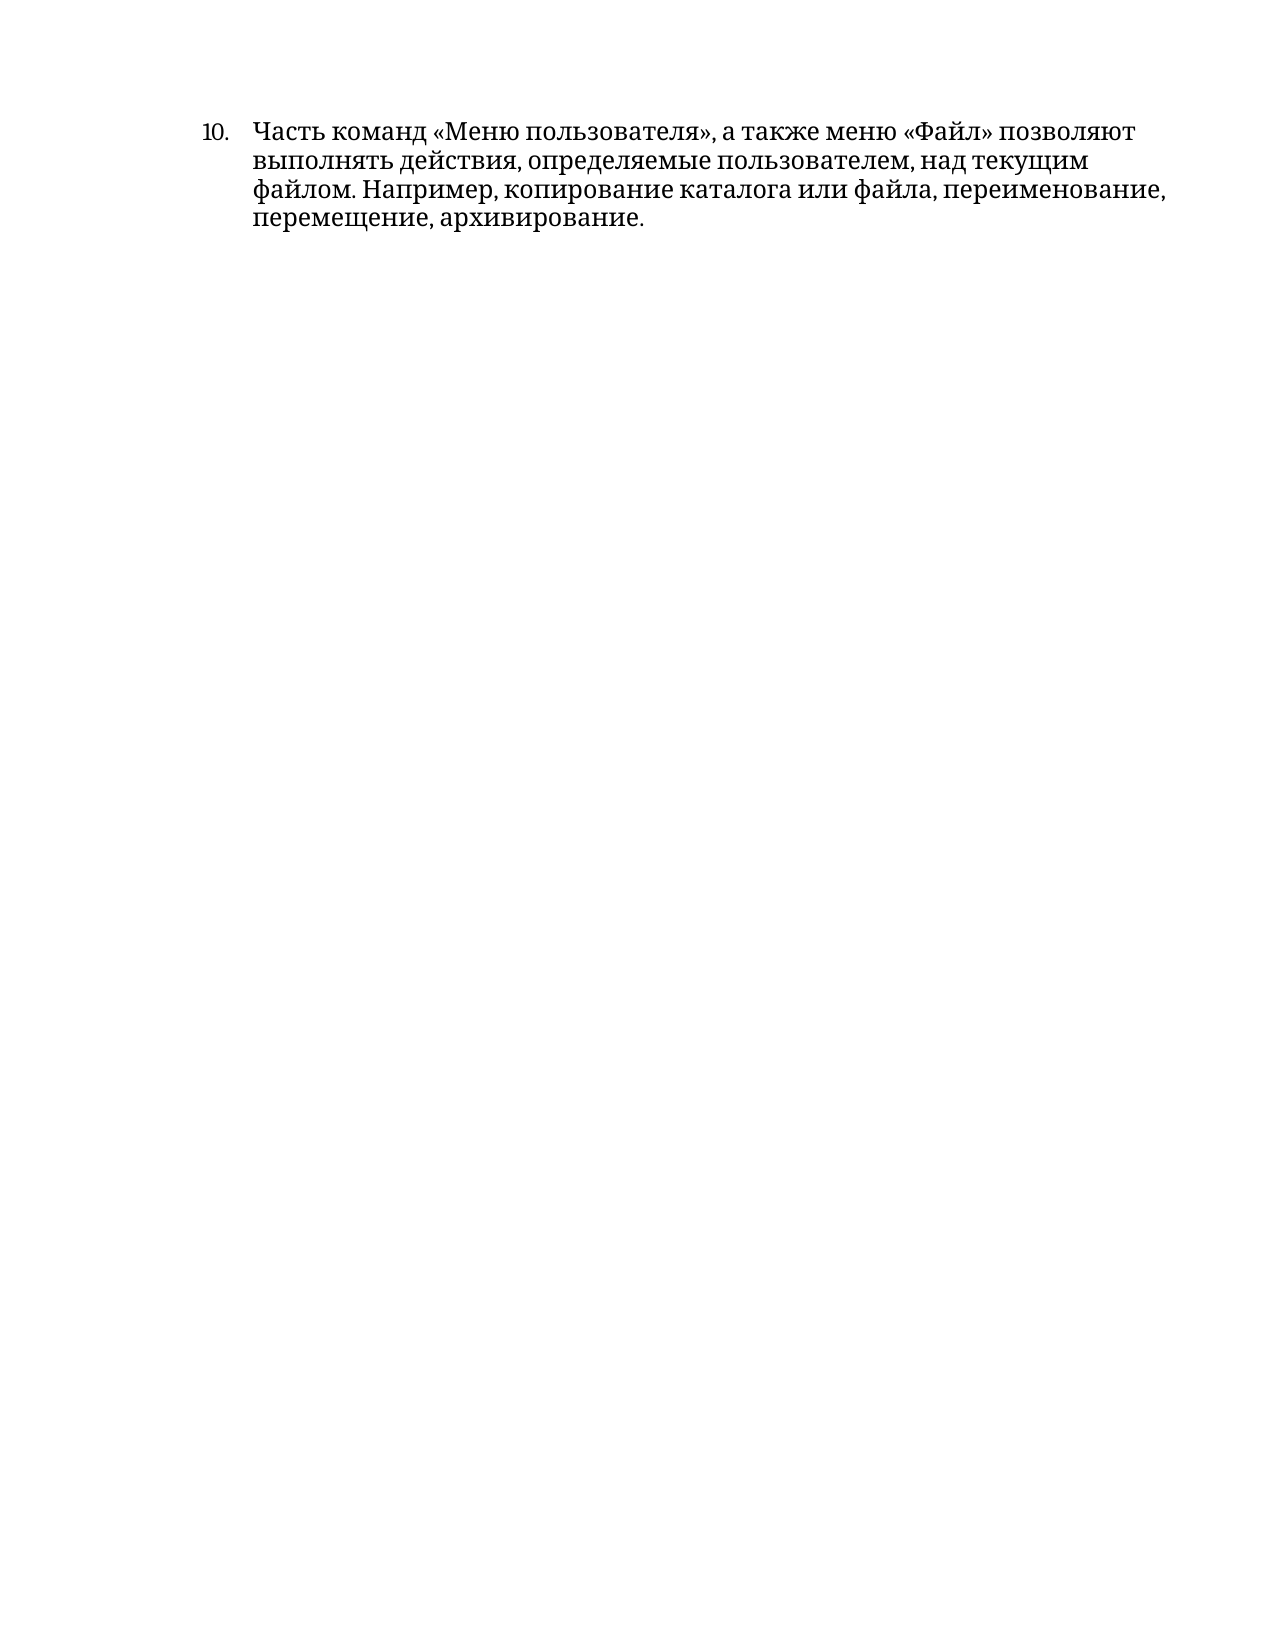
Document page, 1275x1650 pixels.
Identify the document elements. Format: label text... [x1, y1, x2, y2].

list Часть команд «Меню пользователя», а также меню «Файл» позволяют выполнять действия, определяемые пользователем, над текущим файлом. Например, копирование каталога или файла, переименование, перемещение, архивирование. [202, 118, 1186, 233]
